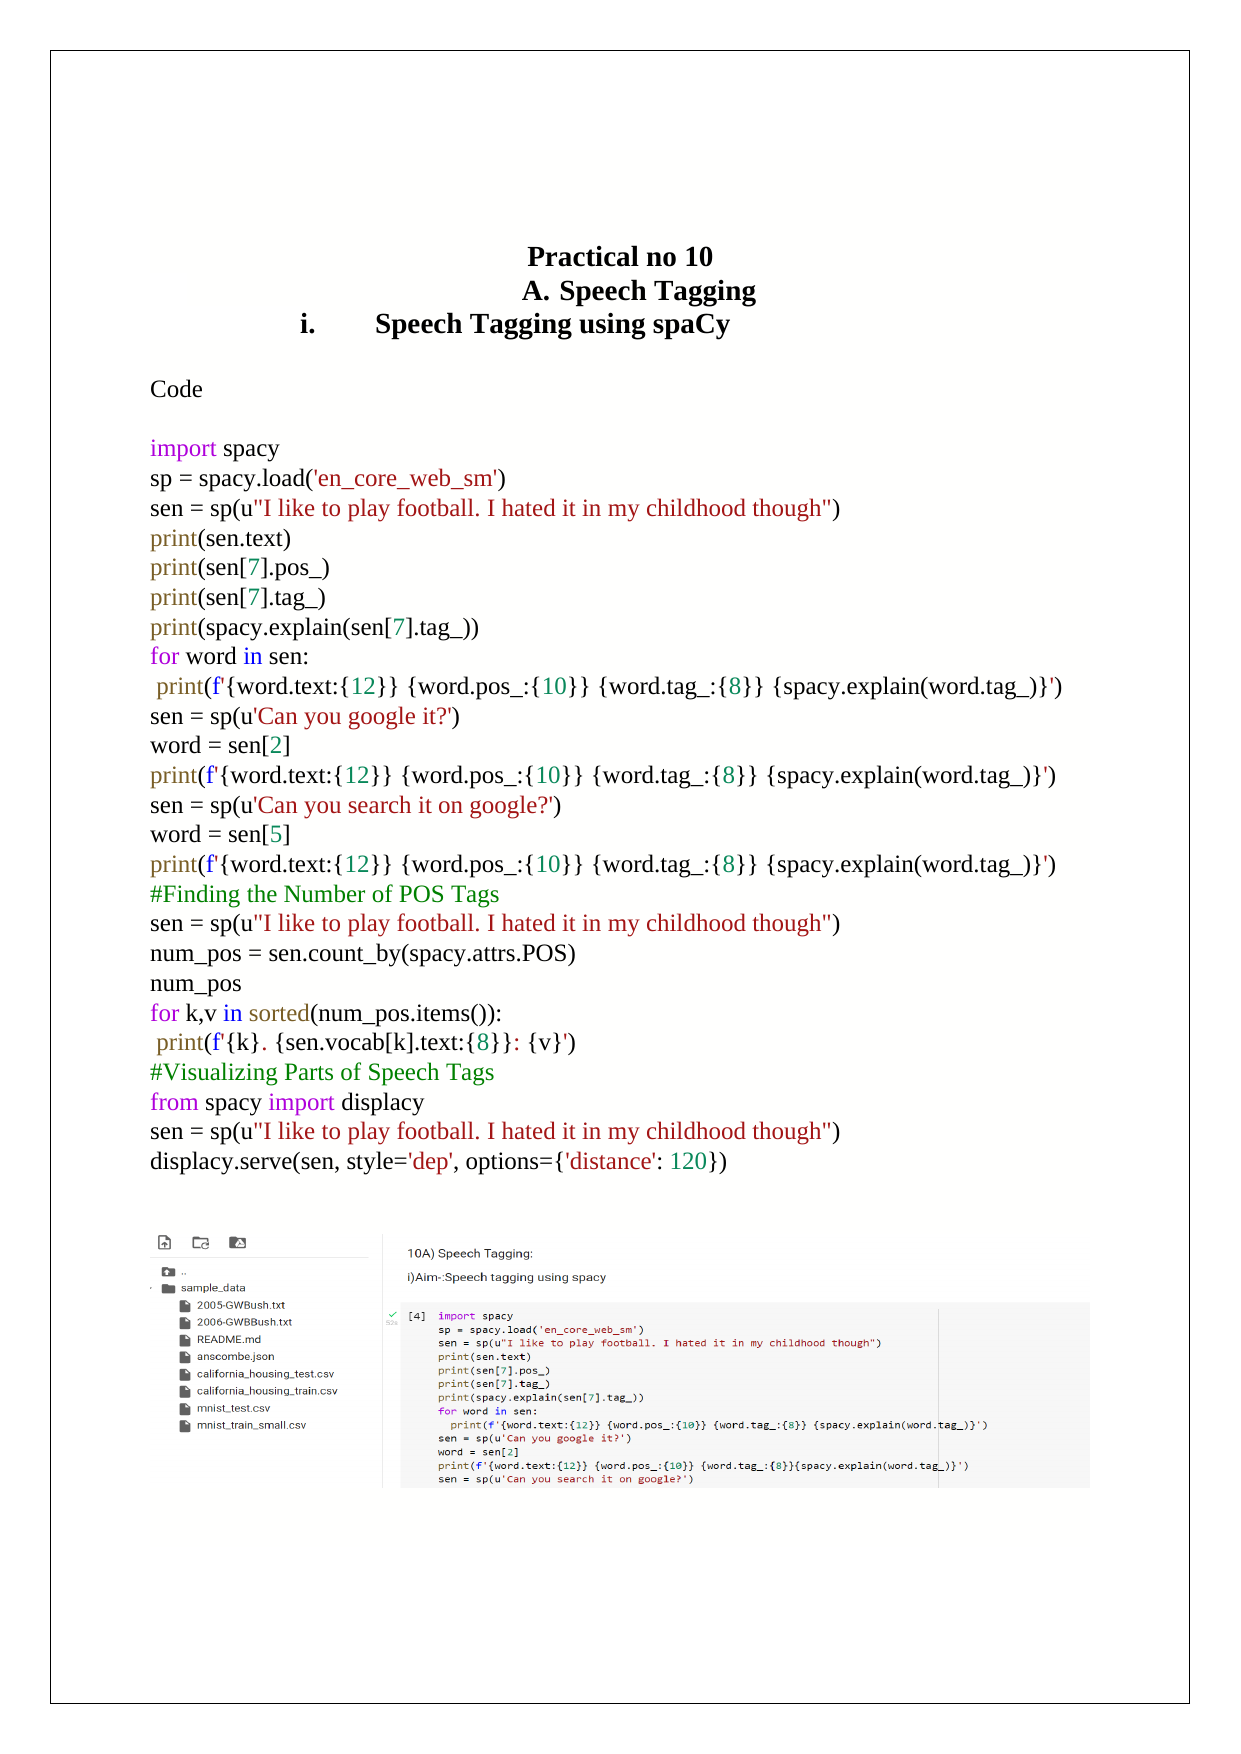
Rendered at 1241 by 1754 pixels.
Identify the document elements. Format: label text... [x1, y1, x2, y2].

text #Visualizing Parts of Speech Tags [150, 1056, 1090, 1086]
text from spacy import displacy [150, 1086, 1090, 1115]
text print(f'{word.text:{12}} {word.pos_:{10}} {word.tag_:{8}} {spacy.explain(word.tag_)}') [150, 848, 1090, 878]
text sen = sp(u'Can you google it?') [150, 700, 1090, 729]
text print(spacy.explain(sen[7].tag_)) [150, 611, 1090, 640]
text displacy.serve(sen, style='dep', options={'distance': 120}) [150, 1145, 1090, 1175]
text print(sen[7].tag_) [150, 581, 1090, 611]
text word = sen[2] [150, 729, 1090, 759]
text print(sen.text) [150, 522, 1090, 551]
text print(f'{k}. {sen.vocab[k].text:{8}}: {v}') [150, 1026, 1090, 1056]
list Speech Tagging using spaCy [300, 306, 1090, 340]
text sen = sp(u"I like to play football. I hated it in my childhood though") [150, 492, 1090, 522]
text print(f'{word.text:{12}} {word.pos_:{10}} {word.tag_:{8}} {spacy.explain(word.tag_)}') [150, 670, 1090, 700]
text import spacy [150, 433, 1090, 462]
text for word in sen: [150, 640, 1090, 670]
text sen = sp(u'Can you search it on google?') [150, 789, 1090, 818]
text sen = sp(u"I like to play football. I hated it in my childhood though") [150, 908, 1090, 937]
list Speech Tagging [187, 273, 1090, 306]
text num_pos [150, 967, 1090, 997]
picture [150, 1234, 1090, 1488]
text word = sen[5] [150, 818, 1090, 848]
text Code [150, 373, 1090, 403]
text for k,v in sorted(num_pos.items()): [150, 997, 1090, 1026]
text print(f'{word.text:{12}} {word.pos_:{10}} {word.tag_:{8}} {spacy.explain(word.tag_)}') [150, 759, 1090, 789]
text Practical no 10 [150, 239, 1090, 273]
text #Finding the Number of POS Tags [150, 878, 1090, 908]
text print(sen[7].pos_) [150, 551, 1090, 581]
text num_pos = sen.count_by(spacy.attrs.POS) [150, 937, 1090, 967]
text sp = spacy.load('en_core_web_sm') [150, 462, 1090, 492]
text sen = sp(u"I like to play football. I hated it in my childhood though") [150, 1115, 1090, 1145]
